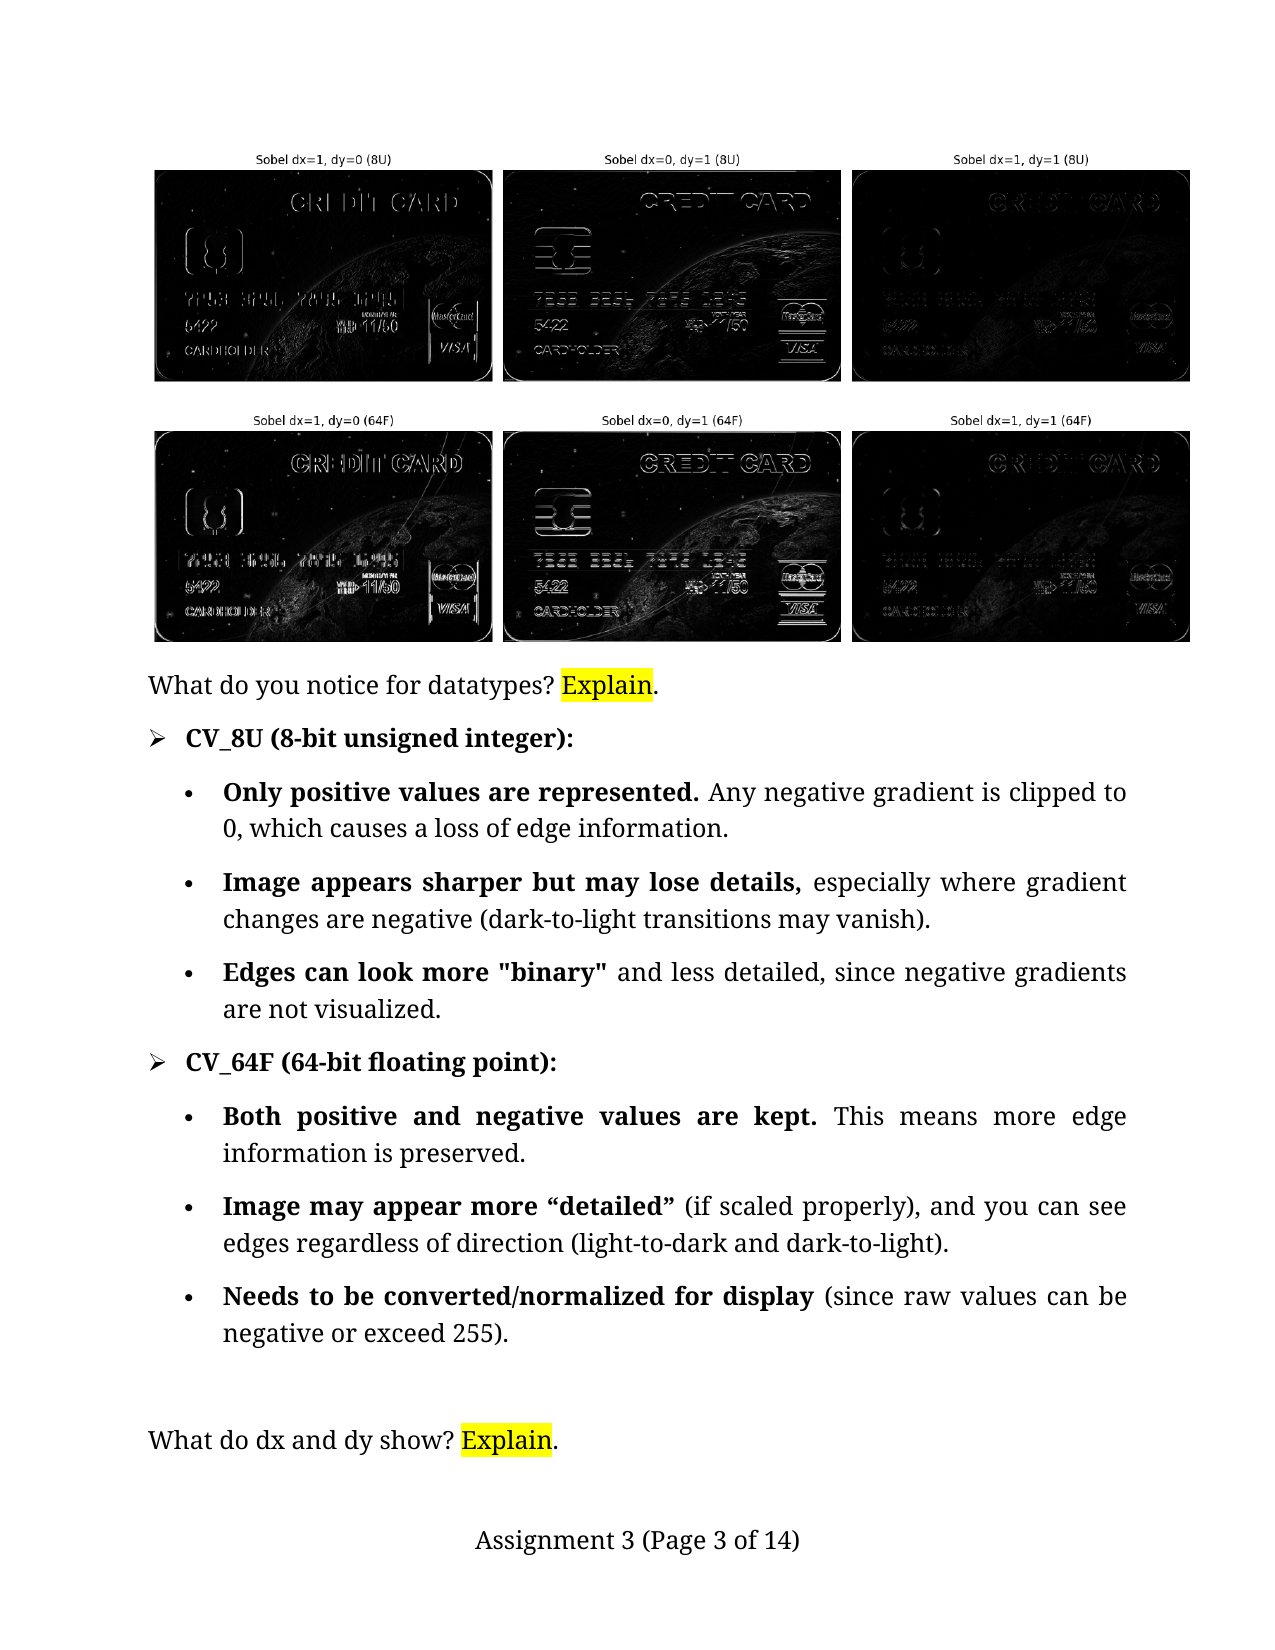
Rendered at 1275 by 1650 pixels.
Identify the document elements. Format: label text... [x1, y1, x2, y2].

list CV_64F (64-bit floating point): [148, 1045, 1127, 1079]
list Edges can look more "binary" and less detailed, since negative gradients are not visualized. [185, 955, 1127, 1026]
list Only positive values are represented. Any negative gradient is clipped to 0, which causes a loss of edge information. [185, 774, 1127, 845]
list Needs to be converted/normalized for display (since raw values can be negative or exceed 255). [185, 1279, 1127, 1350]
text What do you notice for datatypes? Explain. [148, 667, 1127, 702]
list CV_8U (8-bit unsigned integer): [148, 721, 1127, 755]
text What do dx and dy show? Explain. [148, 1422, 1127, 1457]
picture [147, 147, 1196, 649]
list Image appears sharper but may lose details, especially where gradient changes are negative (dark-to-light transitions may vanish). [185, 864, 1127, 935]
list Both positive and negative values are kept. This means more edge information is preserved. [185, 1098, 1127, 1169]
list Image may appear more “detailed” (if scaled properly), and you can see edges regardless of direction (light-to-dark and dark-to-light). [185, 1189, 1127, 1259]
